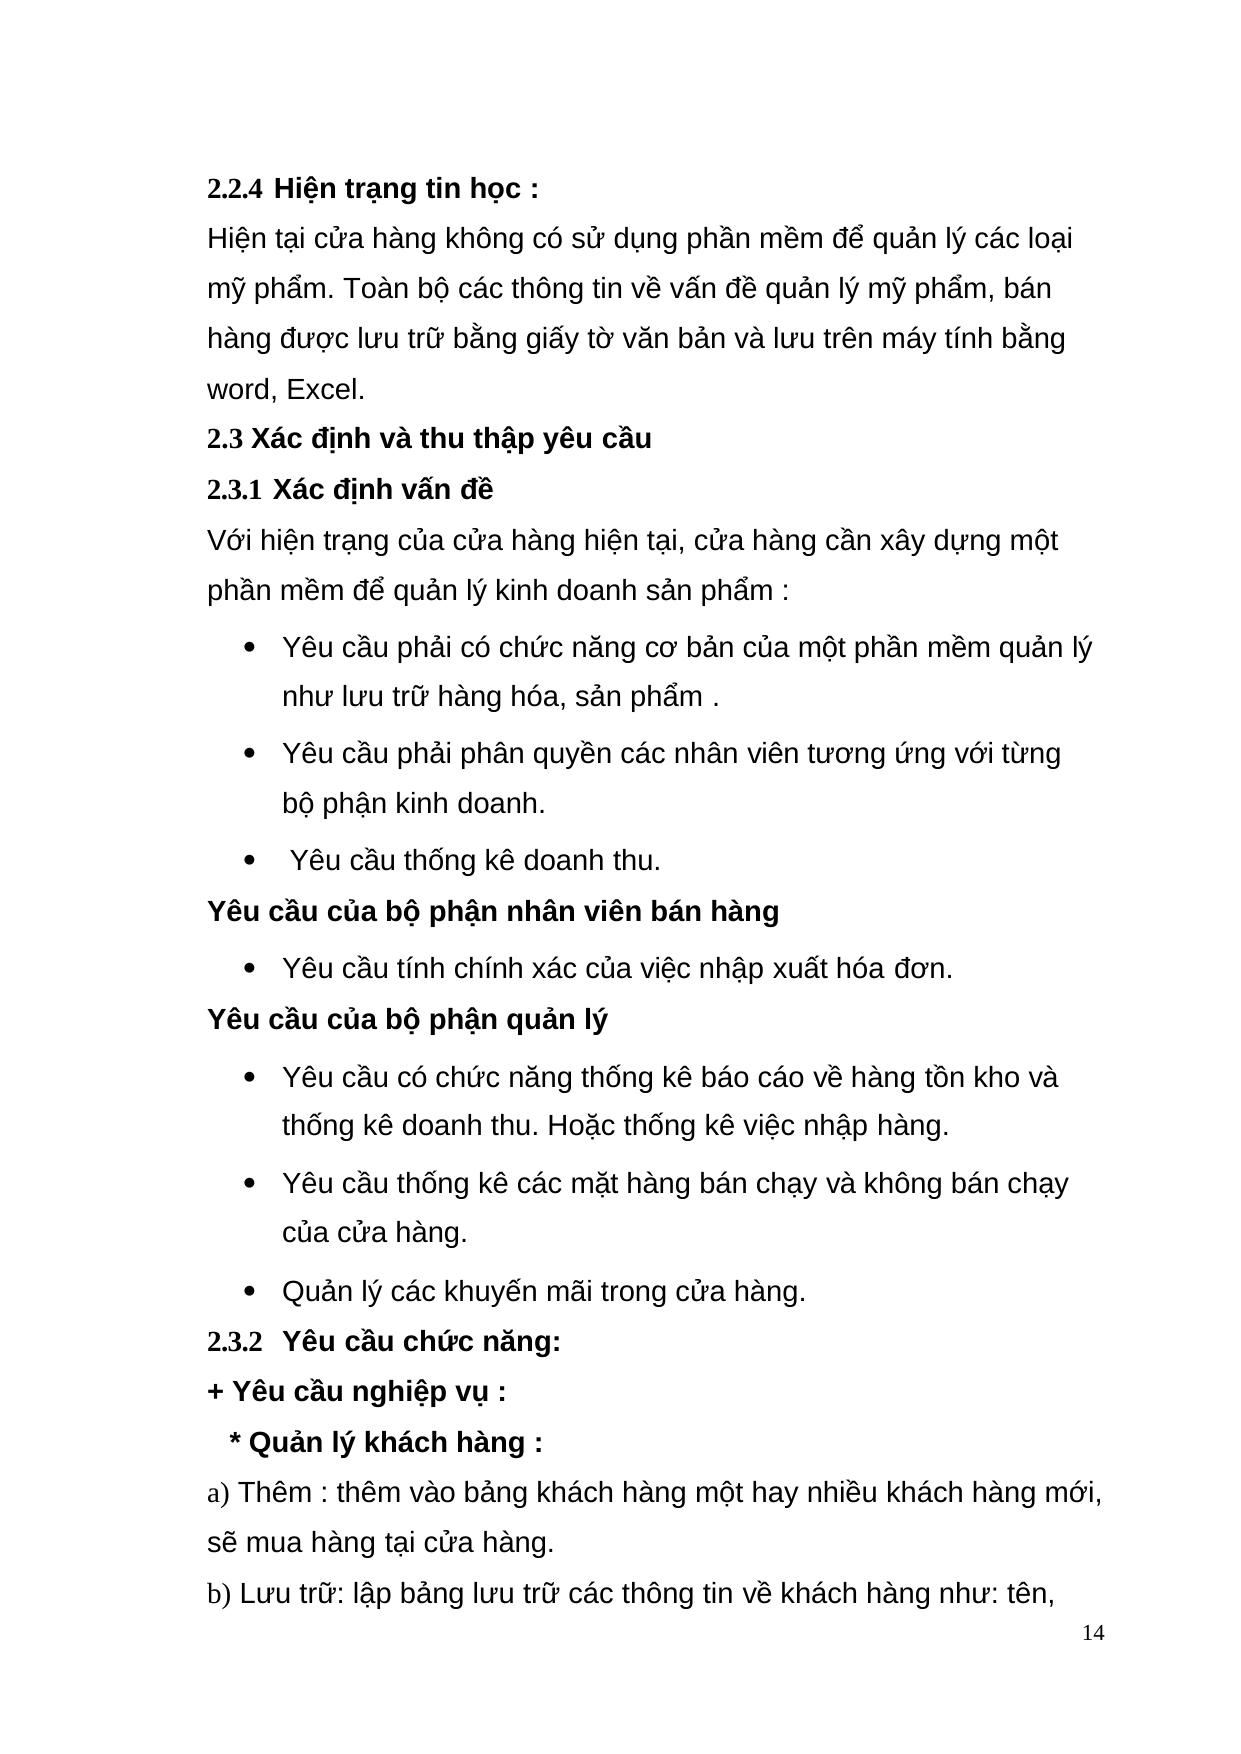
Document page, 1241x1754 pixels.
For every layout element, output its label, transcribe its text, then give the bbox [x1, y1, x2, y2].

subtitle Yêu cầu của bộ phận nhân viên bán hàng [207, 894, 1240, 927]
text Hiện tại cửa hàng không có sử dụng phần mềm để quản lý các loại mỹ phẩm. Toàn bộ các thông tin về vấn đề quản lý mỹ phẩm, bán hàng được lưu trữ bằng giấy tờ văn bản và lưu trên máy tính bằng word, Excel. [207, 221, 1116, 405]
subtitle Xác định vấn đề [207, 472, 1240, 506]
list Yêu cầu thống kê doanh thu. [244, 843, 1240, 876]
text Với hiện trạng của cửa hàng hiện tại, cửa hàng cần xây dựng một phần mềm để quản lý kinh doanh sản phẩm : [207, 523, 1099, 606]
subtitle Hiện trạng tin học : [207, 171, 1240, 204]
list Thêm : thêm vào bảng khách hàng một hay nhiều khách hàng mới, sẽ mua hàng tại cửa hàng. [207, 1475, 1107, 1559]
subtitle Yêu cầu của bộ phận quản lý [207, 1002, 1240, 1035]
list Yêu cầu tính chính xác của việc nhập xuất hóa đơn. [244, 951, 1240, 984]
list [207, 1576, 1068, 1610]
list Yêu cầu phải phân quyền các nhân viên tương ứng với từng bộ phận kinh doanh. [244, 736, 1080, 819]
subtitle Xác định và thu thập yêu cầu [207, 422, 1240, 456]
text * Quản lý khách hàng : [229, 1425, 1240, 1458]
subtitle Yêu cầu chức năng: [207, 1324, 1240, 1357]
text + Yêu cầu nghiệp vụ : [207, 1374, 1240, 1407]
list Yêu cầu phải có chức năng cơ bản của một phần mềm quản lý như lưu trữ hàng hóa, sản phẩm . [244, 630, 1105, 712]
list Yêu cầu thống kê các mặt hàng bán chạy và không bán chạy của cửa hàng. [244, 1166, 1085, 1249]
list Quản lý các khuyến mãi trong cửa hàng. [244, 1274, 1085, 1307]
list Yêu cầu có chức năng thống kê báo cáo về hàng tồn kho và thống kê doanh thu. Hoặc thống kê việc nhập hàng. [244, 1060, 1084, 1142]
